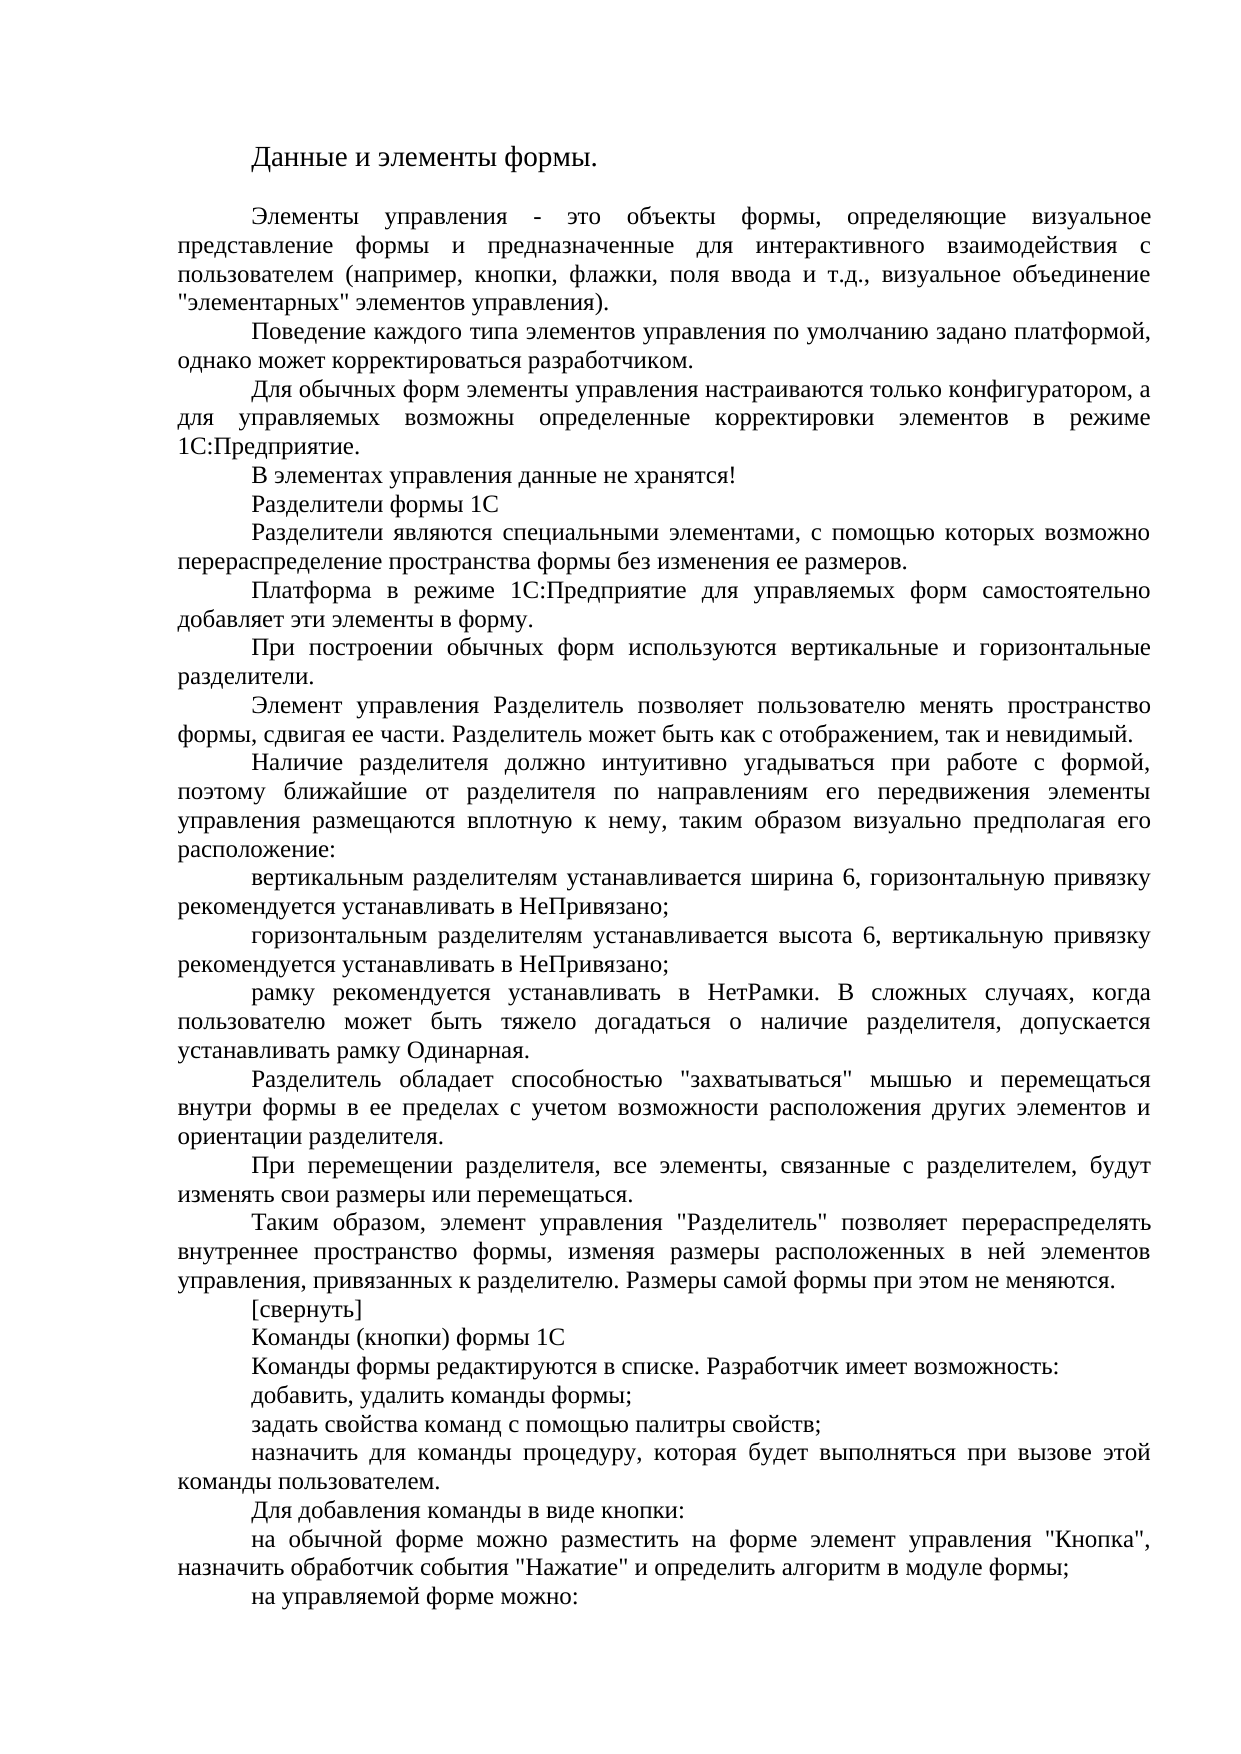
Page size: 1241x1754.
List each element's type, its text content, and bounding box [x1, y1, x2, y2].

text В элементах управления данные не хранятся! [177, 460, 1152, 489]
text на управляемой форме можно: [177, 1581, 1152, 1610]
subtitle Данные и элементы формы. [177, 139, 1152, 172]
text Команды формы редактируются в списке. Разработчик имеет возможность: [177, 1351, 1152, 1380]
text рамку рекомендуется устанавливать в НетРамки. В сложных случаях, когда пользователю может быть тяжело догадаться о наличие разделителя, допускается устанавливать рамку Одинарная. [177, 977, 1152, 1064]
text Элемент управления Разделитель позволяет пользователю менять пространство формы, сдвигая ее части. Разделитель может быть как с отображением, так и невидимый. [177, 690, 1152, 747]
text Поведение каждого типа элементов управления по умолчанию задано платформой, однако может корректироваться разработчиком. [177, 316, 1152, 374]
text на обычной форме можно разместить на форме элемент управления "Кнопка", назначить обработчик события "Нажатие" и определить алгоритм в модуле формы; [177, 1524, 1152, 1581]
text задать свойства команд с помощью палитры свойств; [177, 1409, 1152, 1437]
text Команды (кнопки) формы 1С [177, 1322, 1152, 1351]
text Для добавления команды в виде кнопки: [177, 1495, 1152, 1524]
text добавить, удалить команды формы; [177, 1380, 1152, 1409]
text вертикальным разделителям устанавливается ширина 6, горизонтальную привязку рекомендуется устанавливать в НеПривязано; [177, 862, 1152, 920]
text Элементы управления - это объекты формы, определяющие визуальное представление формы и предназначенные для интерактивного взаимодействия с пользователем (например, кнопки, флажки, поля ввода и т.д., визуальное объединение "элементарных" элементов управления). [177, 201, 1152, 316]
text [свернуть] [177, 1294, 1152, 1322]
text Таким образом, элемент управления "Разделитель" позволяет перераспределять внутреннее пространство формы, изменяя размеры расположенных в ней элементов управления, привязанных к разделителю. Размеры самой формы при этом не меняются. [177, 1207, 1152, 1294]
text Разделитель обладает способностью "захватываться" мышью и перемещаться внутри формы в ее пределах с учетом возможности расположения других элементов и ориентации разделителя. [177, 1064, 1152, 1150]
text Наличие разделителя должно интуитивно угадываться при работе с формой, поэтому ближайшие от разделителя по направлениям его передвижения элементы управления размещаются вплотную к нему, таким образом визуально предполагая его расположение: [177, 747, 1152, 862]
text При построении обычных форм используются вертикальные и горизонтальные разделители. [177, 632, 1152, 690]
text горизонтальным разделителям устанавливается высота 6, вертикальную привязку рекомендуется устанавливать в НеПривязано; [177, 920, 1152, 977]
text Разделители являются специальными элементами, с помощью которых возможно перераспределение пространства формы без изменения ее размеров. [177, 517, 1152, 575]
text Для обычных форм элементы управления настраиваются только конфигуратором, а для управляемых возможны определенные корректировки элементов в режиме 1С:Предприятие. [177, 374, 1152, 460]
text назначить для команды процедуру, которая будет выполняться при вызове этой команды пользователем. [177, 1437, 1152, 1495]
text Платформа в режиме 1С:Предприятие для управляемых форм самостоятельно добавляет эти элементы в форму. [177, 575, 1152, 632]
text При перемещении разделителя, все элементы, связанные с разделителем, будут изменять свои размеры или перемещаться. [177, 1150, 1152, 1207]
text Разделители формы 1С [177, 489, 1152, 517]
